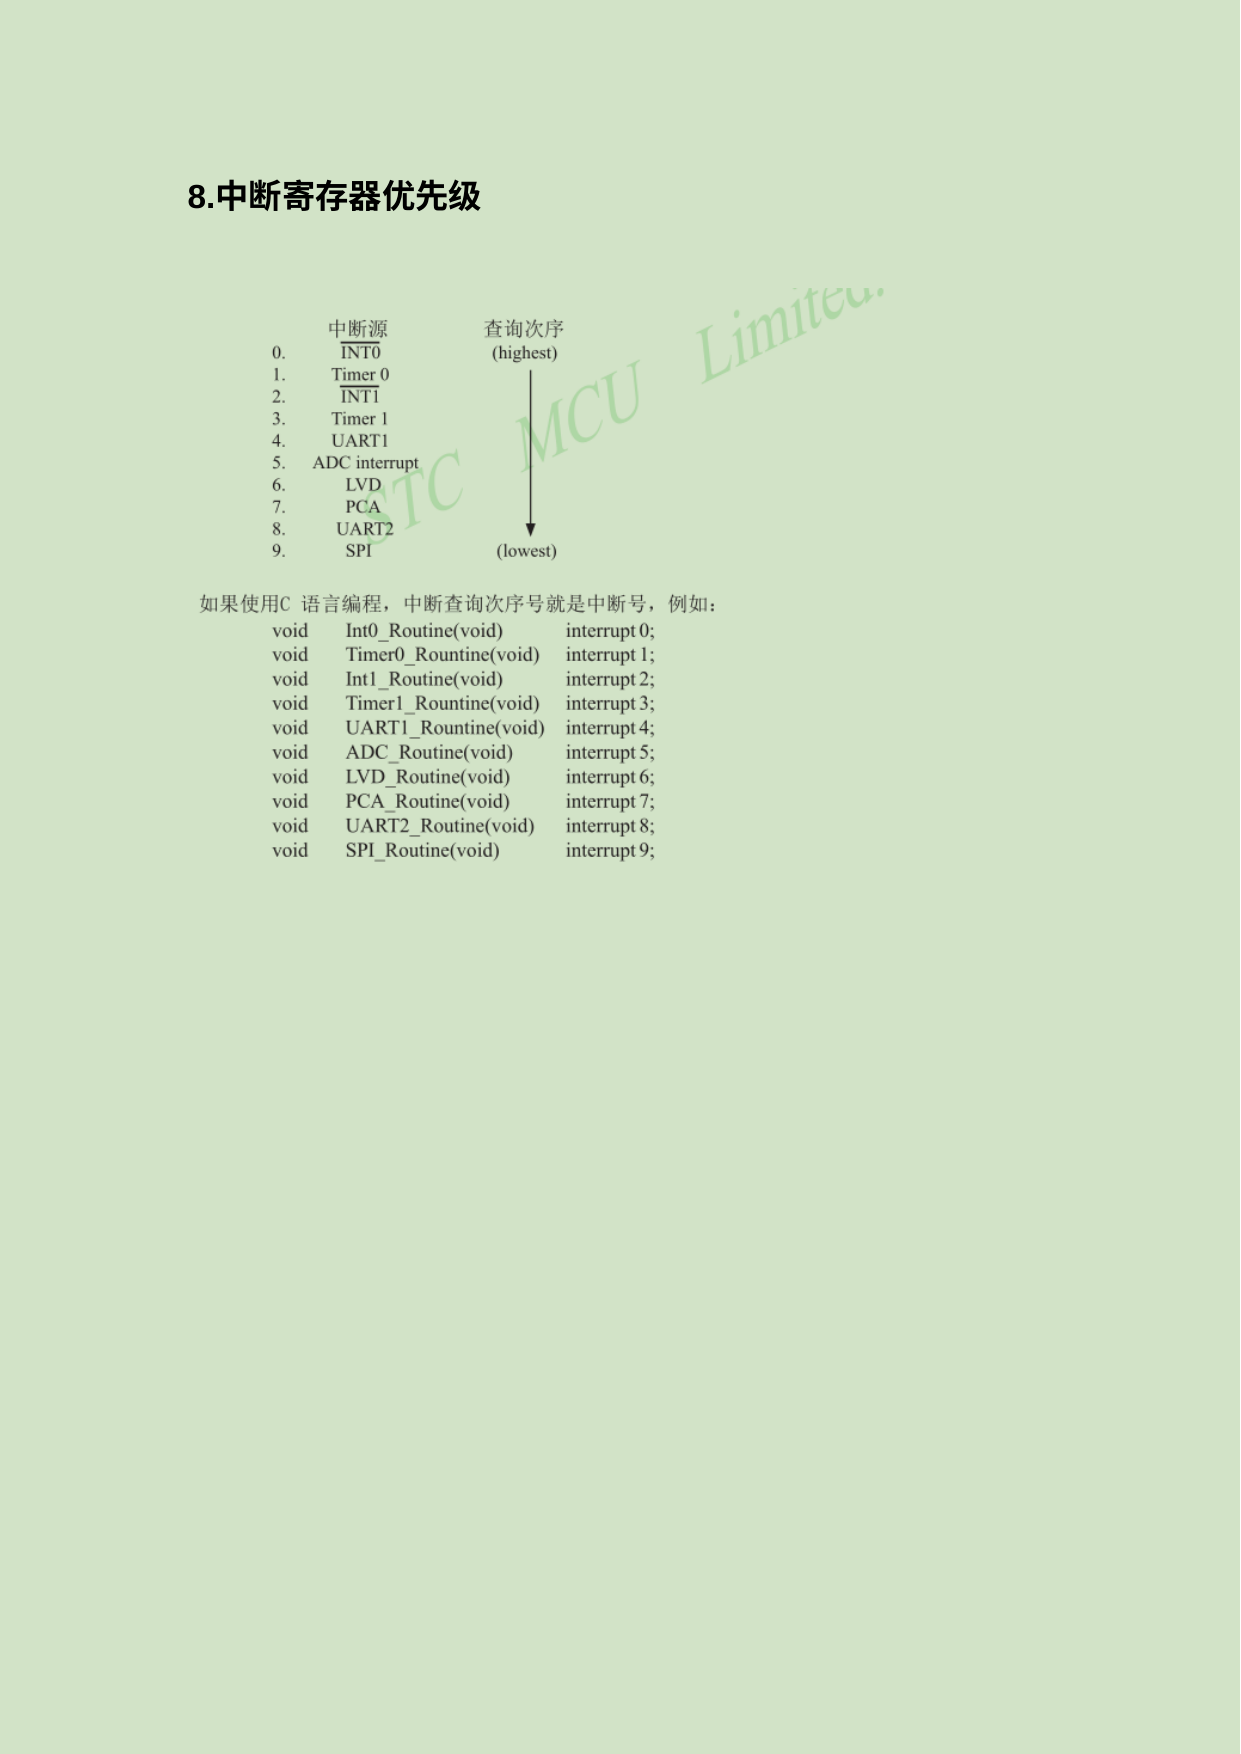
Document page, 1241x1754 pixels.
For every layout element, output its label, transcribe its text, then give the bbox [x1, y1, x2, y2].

subtitle 中断寄存器优先级 [187, 162, 1053, 227]
picture [187, 288, 1052, 900]
